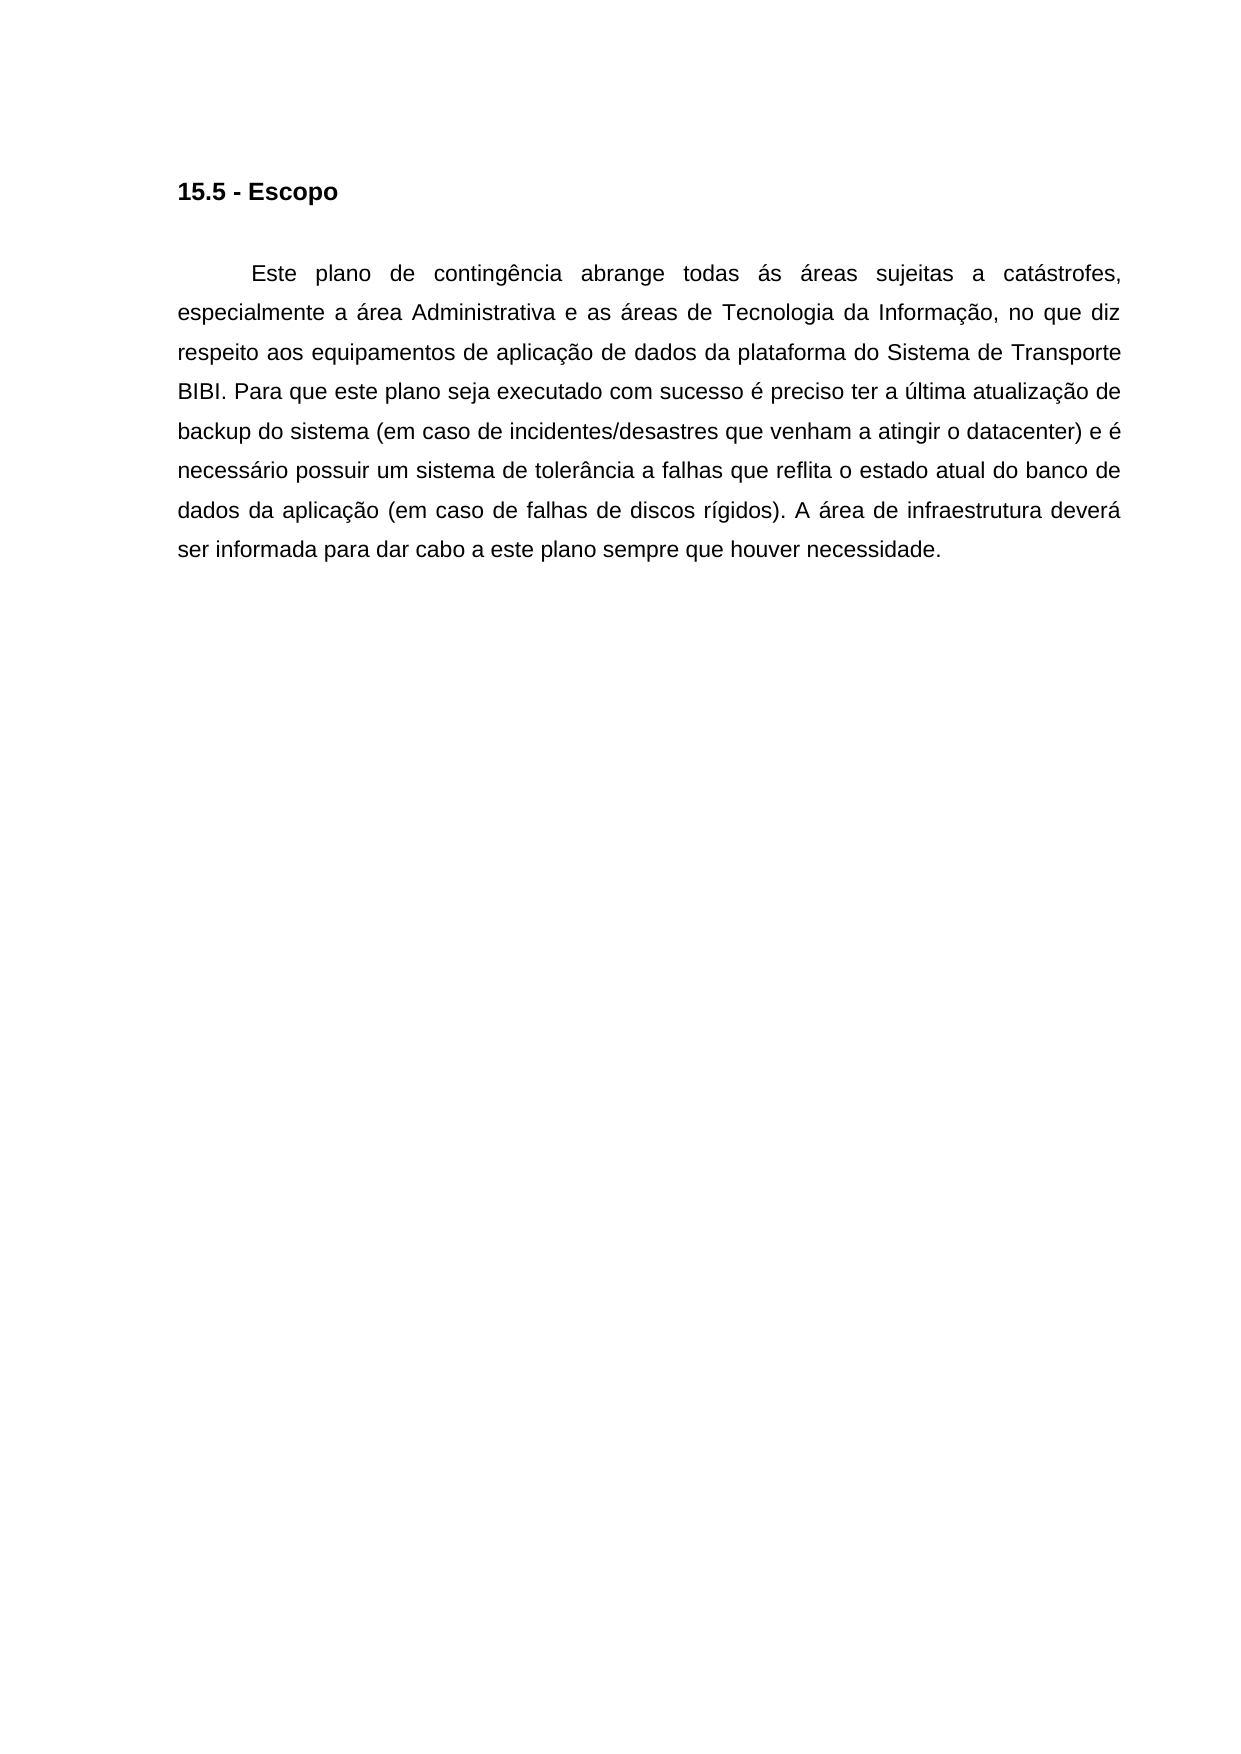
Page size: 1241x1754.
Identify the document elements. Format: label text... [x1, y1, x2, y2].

text Este plano de contingência abrange todas ás áreas sujeitas a catástrofes, especialmente a área Administrativa e as áreas de Tecnologia da Informação, no que diz respeito aos equipamentos de aplicação de dados da plataforma do Sistema de Transporte BIBI. Para que este plano seja executado com sucesso é preciso ter a última atualização de backup do sistema (em caso de incidentes/desastres que venham a atingir o datacenter) e é necessário possuir um sistema de tolerância a falhas que reflita o estado atual do banco de dados da aplicação (em caso de falhas de discos rígidos). A área de infraestrutura deverá ser informada para dar cabo a este plano sempre que houver necessidade. [177, 260, 1122, 562]
subtitle 15.5 - Escopo [177, 177, 1122, 206]
